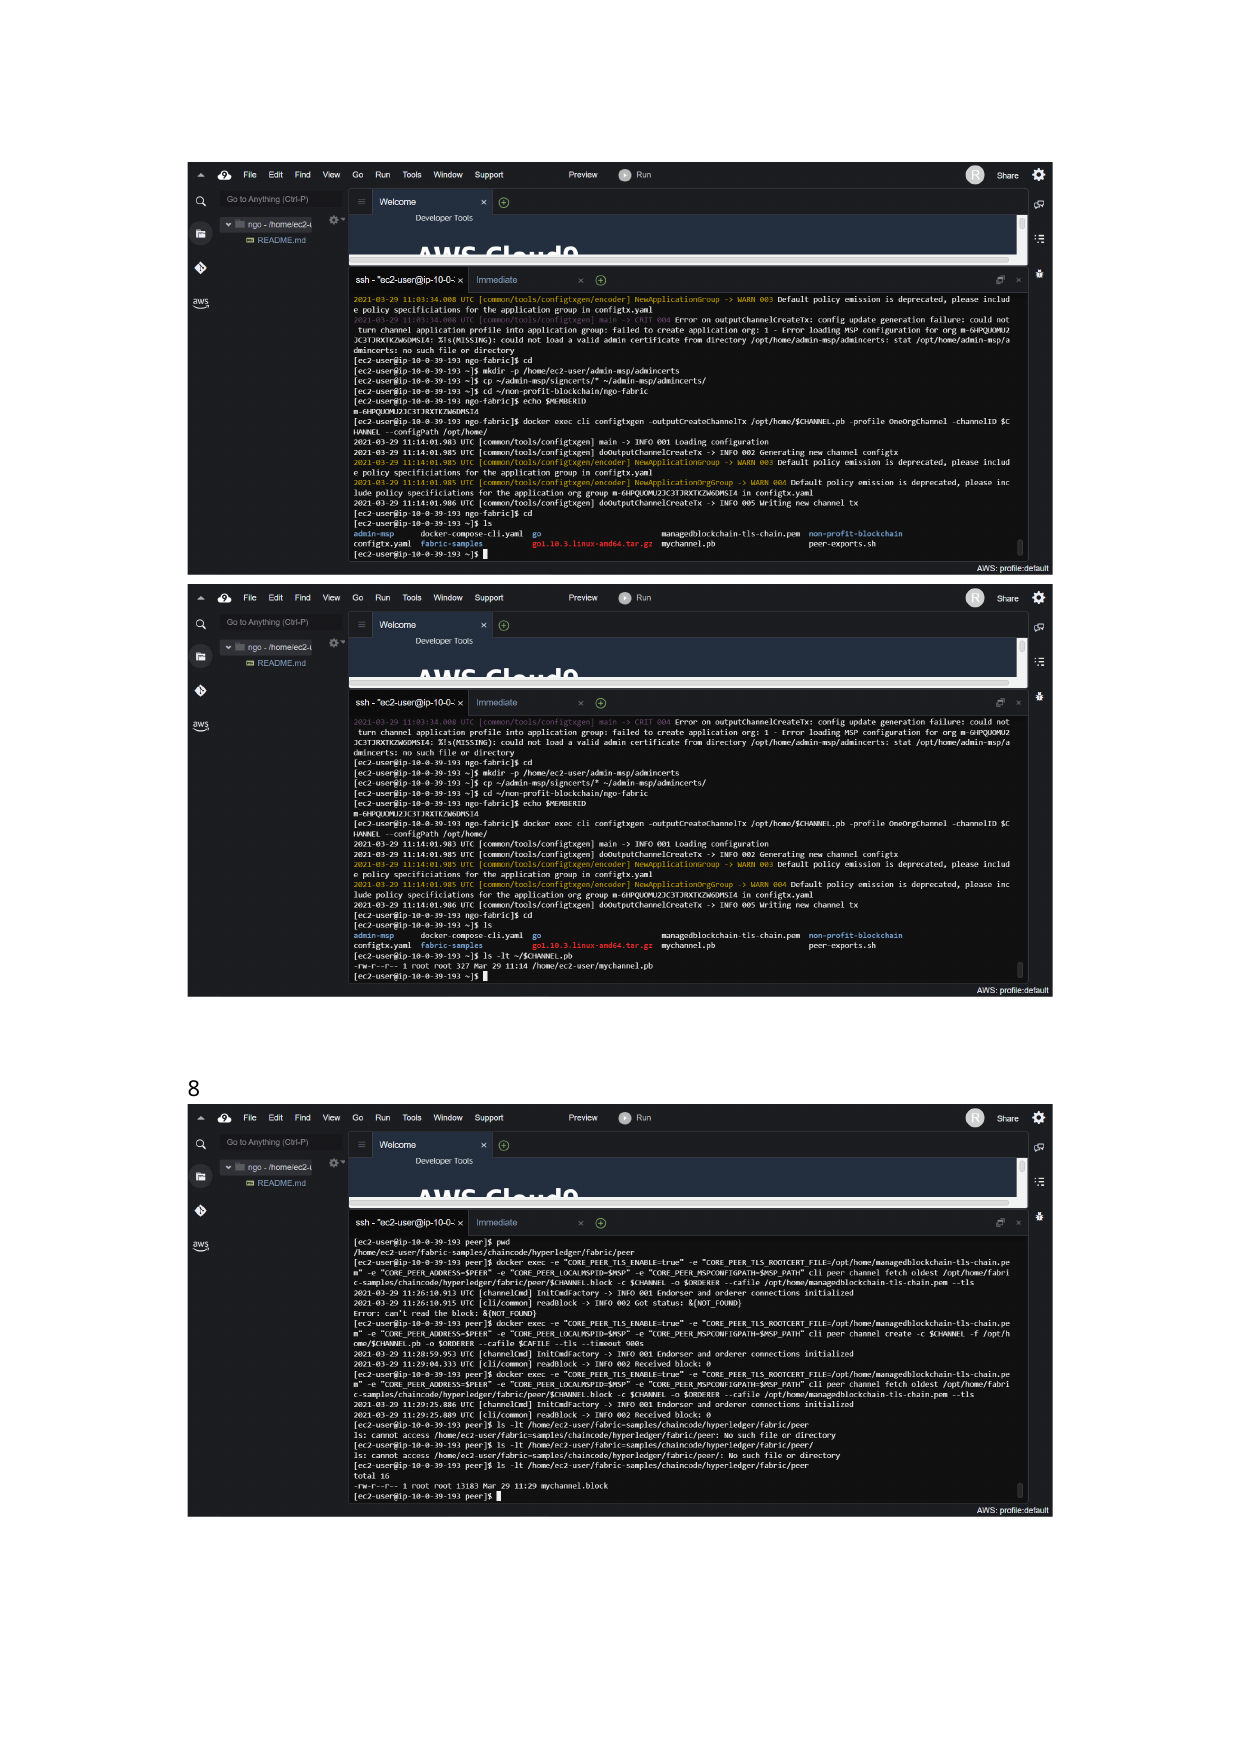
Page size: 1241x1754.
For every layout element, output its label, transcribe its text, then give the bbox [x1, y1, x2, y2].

picture [187, 162, 1053, 575]
text 8 [187, 1072, 1053, 1104]
picture [187, 584, 1053, 997]
picture [187, 1104, 1053, 1517]
